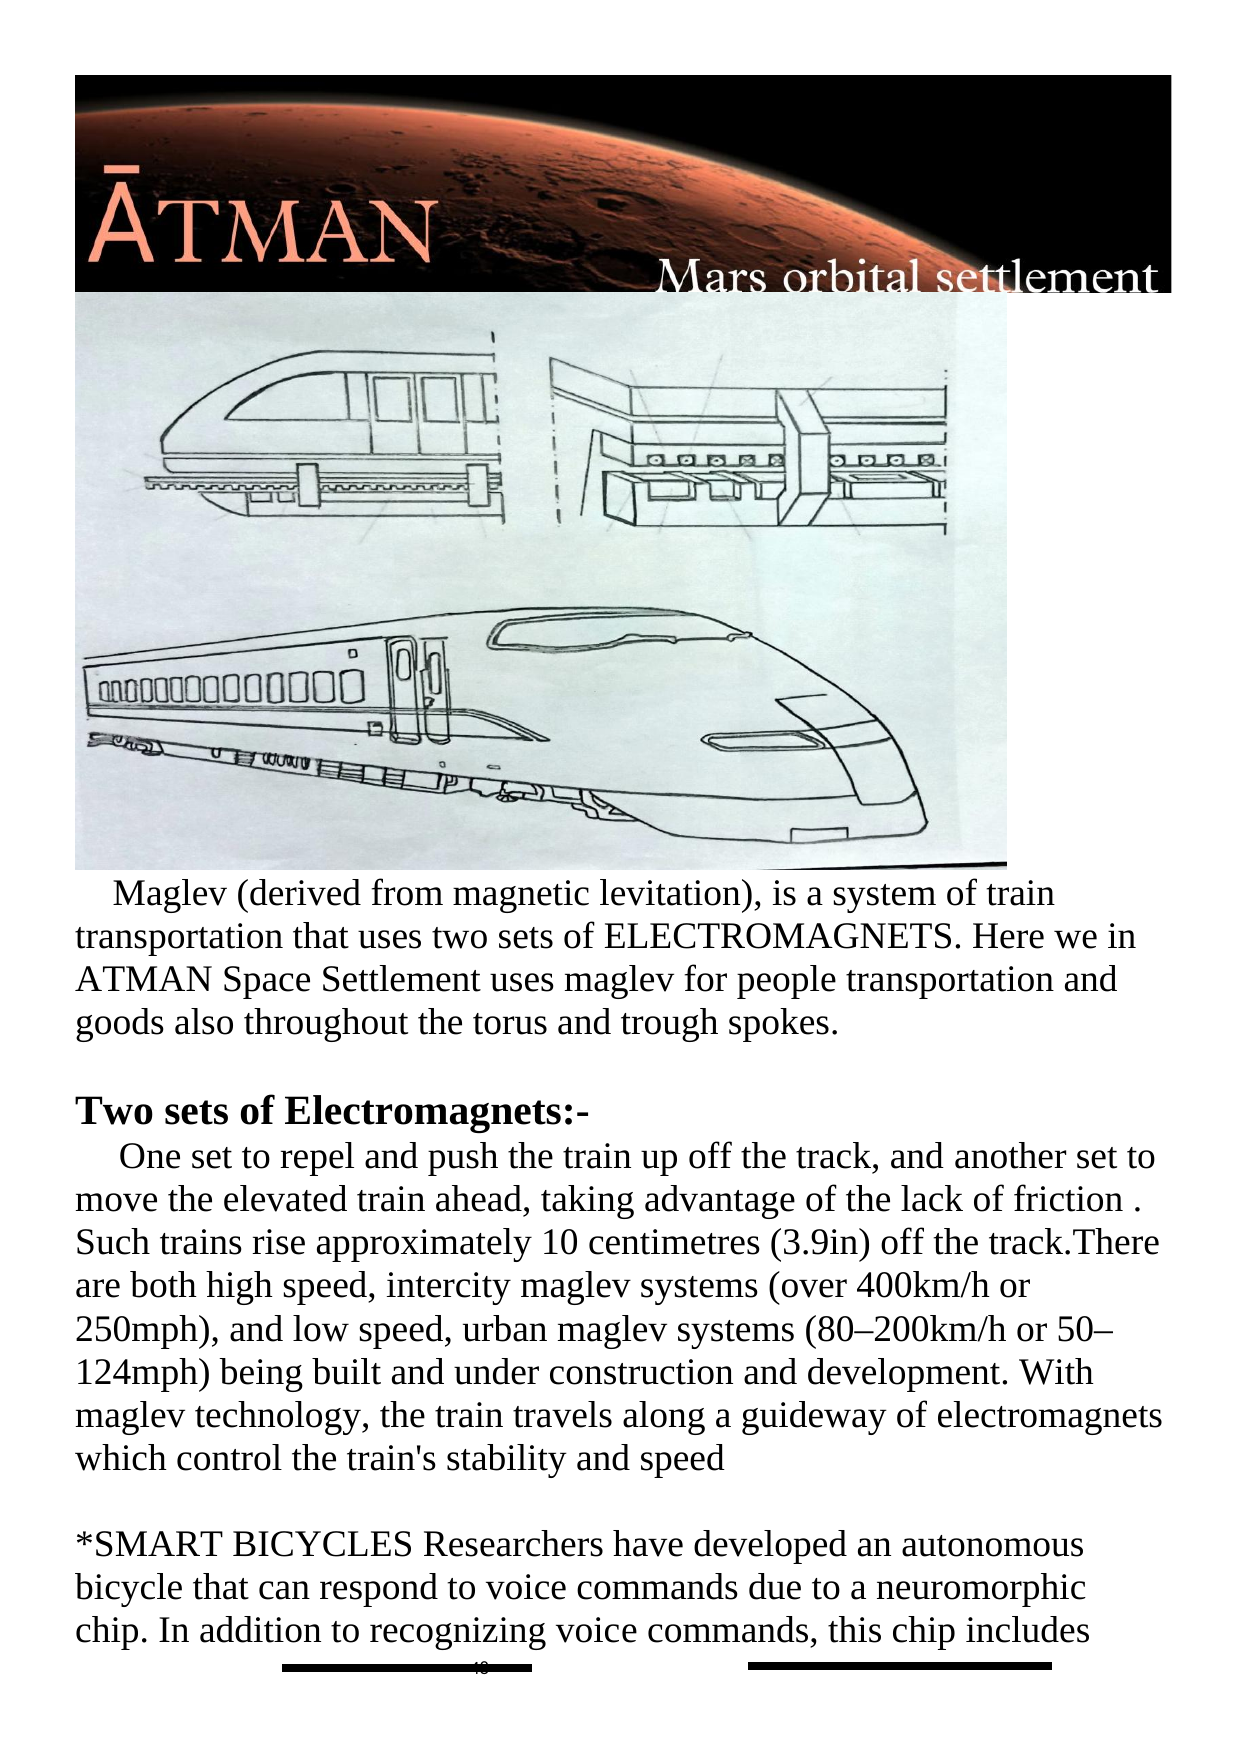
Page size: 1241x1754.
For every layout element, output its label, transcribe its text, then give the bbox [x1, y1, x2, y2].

text One set to repel and push the train up off the track, and another set to move the elevated train ahead, taking advantage of the lack of friction . Such trains rise approximately 10 centimetres (3.9in) off the track.There are both high speed, intercity maglev systems (over 400km/h or 250mph), and low speed, urban maglev systems (80–200km/h or 50–124mph) being built and under construction and development. With maglev technology, the train travels along a guideway of electromagnets which control the train's stability and speed [75, 1133, 1165, 1478]
text Maglev (derived from magnetic levitation), is a system of train transportation that uses two sets of ELECTROMAGNETS. Here we in ATMAN Space Settlement uses maglev for people transportation and goods also throughout the torus and trough spokes. [75, 870, 1165, 1042]
picture [75, 75, 1172, 870]
text Two sets of Electromagnets:- [75, 1086, 1165, 1133]
